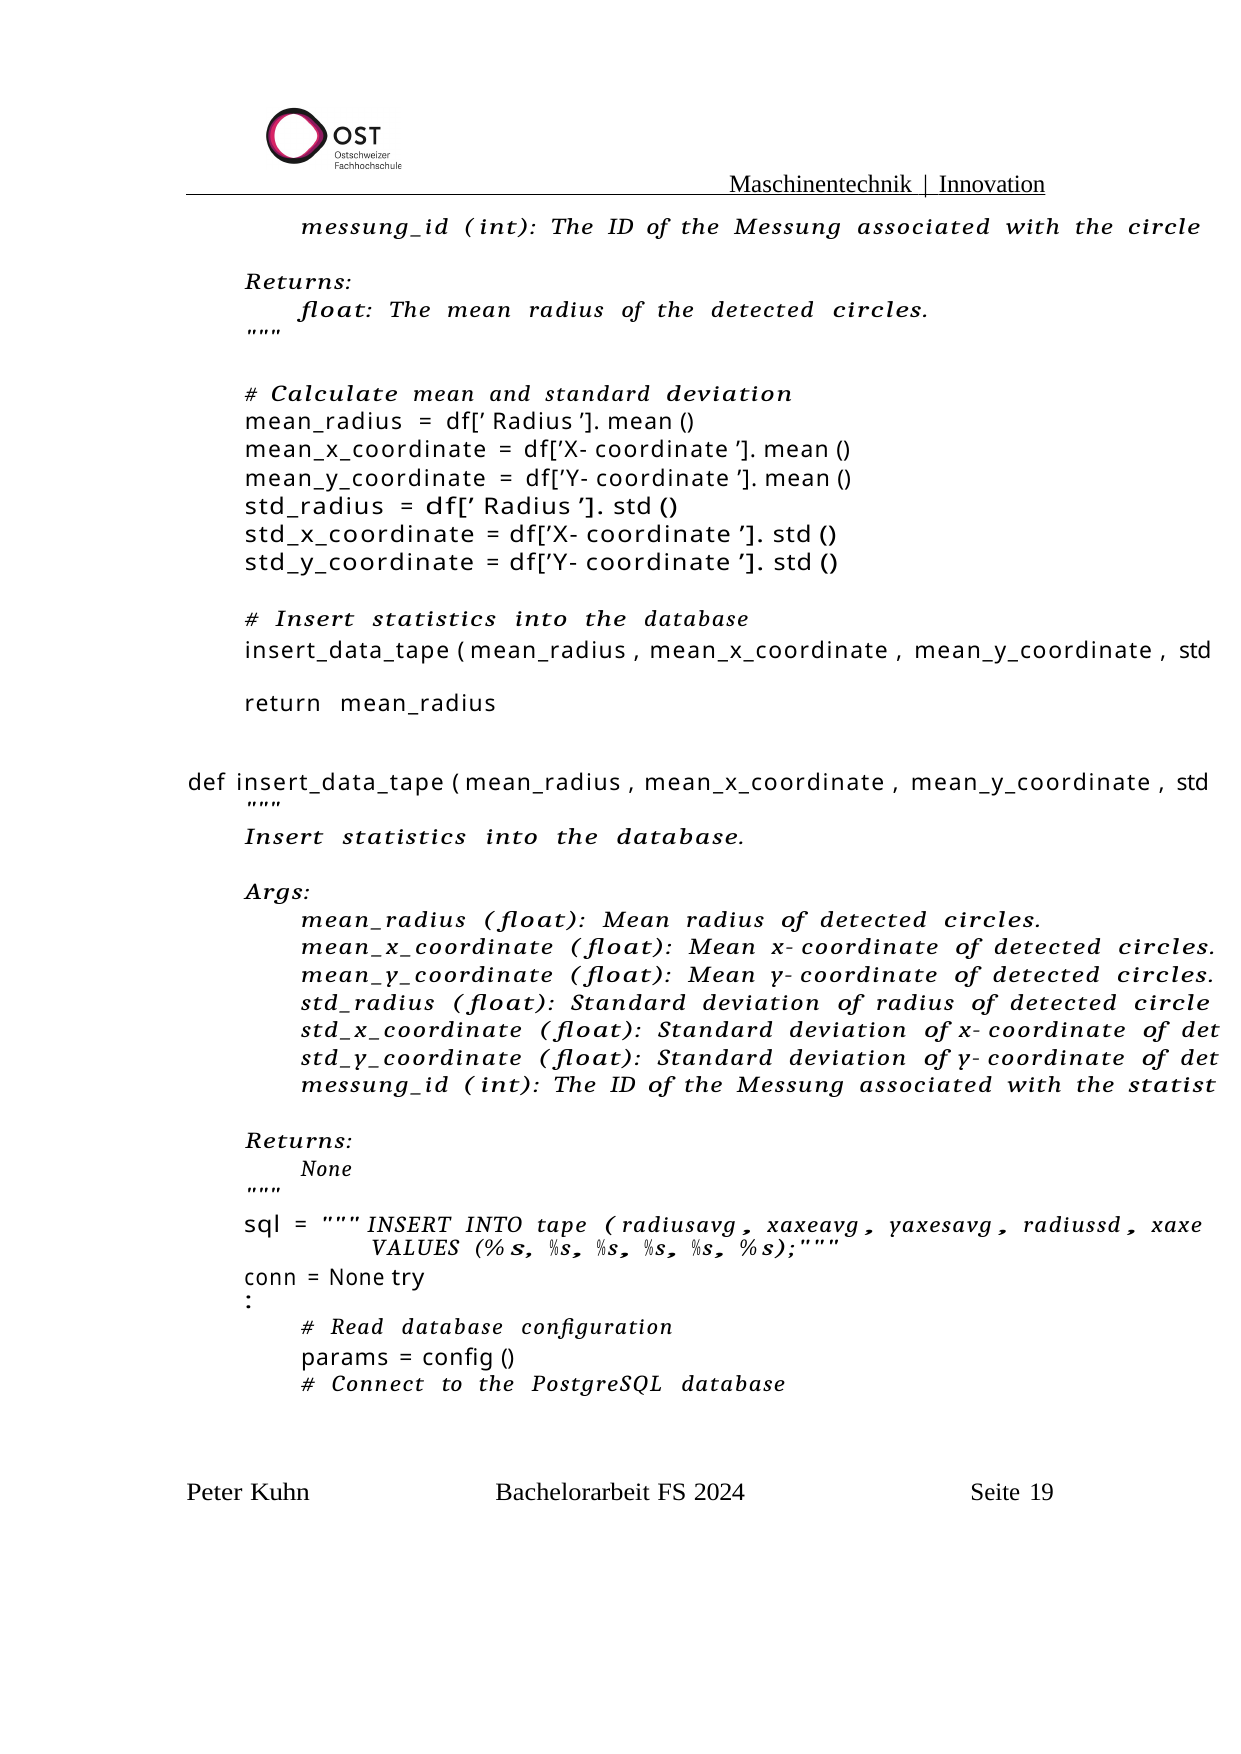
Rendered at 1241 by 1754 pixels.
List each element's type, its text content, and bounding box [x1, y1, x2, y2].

text """ [244, 324, 1240, 351]
text """ [244, 1183, 1240, 1209]
text Args: [244, 879, 1240, 905]
text None [131, 1155, 353, 1182]
text # Insert statistics into the database [243, 606, 1240, 631]
text Returns: [244, 269, 1240, 295]
text params = config () [301, 1339, 1240, 1372]
text messung_id ( int): The ID of the Messung associated with the circle [301, 213, 1240, 240]
text insert_data_tape ( mean_radius , mean_x_coordinate , mean_y_coordinate , std [244, 631, 1240, 666]
text conn = None try : [244, 1265, 425, 1315]
text mean_radius ( float): Mean radius of detected circles. mean_x_coordinate ( float): Mean x- coordinate of detected circles. mean_y_coordinate ( float): Mean y- coordinate of detected circles. std_radius ( float): Standard deviation of radius of detected circle std_x_coordinate ( float): Standard deviation of x- coordinate of det std_y_coordinate ( float): Standard deviation of y- coordinate of det messung_id ( int): The ID of the Messung associated with the statist [301, 907, 1240, 1098]
text """ [244, 797, 1240, 822]
text # Calculate mean and standard deviation mean_radius = df[’ Radius ’]. mean () mean_x_coordinate = df[’X- coordinate ’]. mean () mean_y_coordinate = df[’Y- coordinate ’]. mean () std_radius = df[’ Radius ’]. std () std_x_coordinate = df[’X- coordinate ’]. std () std_y_coordinate = df[’Y- coordinate ’]. std () [243, 379, 891, 576]
text float: The mean radius of the detected circles. [301, 297, 1240, 323]
text Returns: [131, 1128, 354, 1154]
text # Read database configuration [300, 1315, 1240, 1339]
text Insert statistics into the database. [244, 823, 1240, 850]
text def insert_data_tape ( mean_radius , mean_x_coordinate , mean_y_coordinate , std [188, 764, 1240, 797]
text # Connect to the PostgreSQL database [300, 1372, 1240, 1397]
text return mean_radius [244, 687, 1240, 718]
picture [266, 107, 402, 170]
text sql = """ INSERT INTO tape ( radiusavg , xaxeavg , yaxesavg , radiussd , xaxe VALUES (% s, %s, %s, %s, %s, % s);""" [244, 1211, 1240, 1261]
